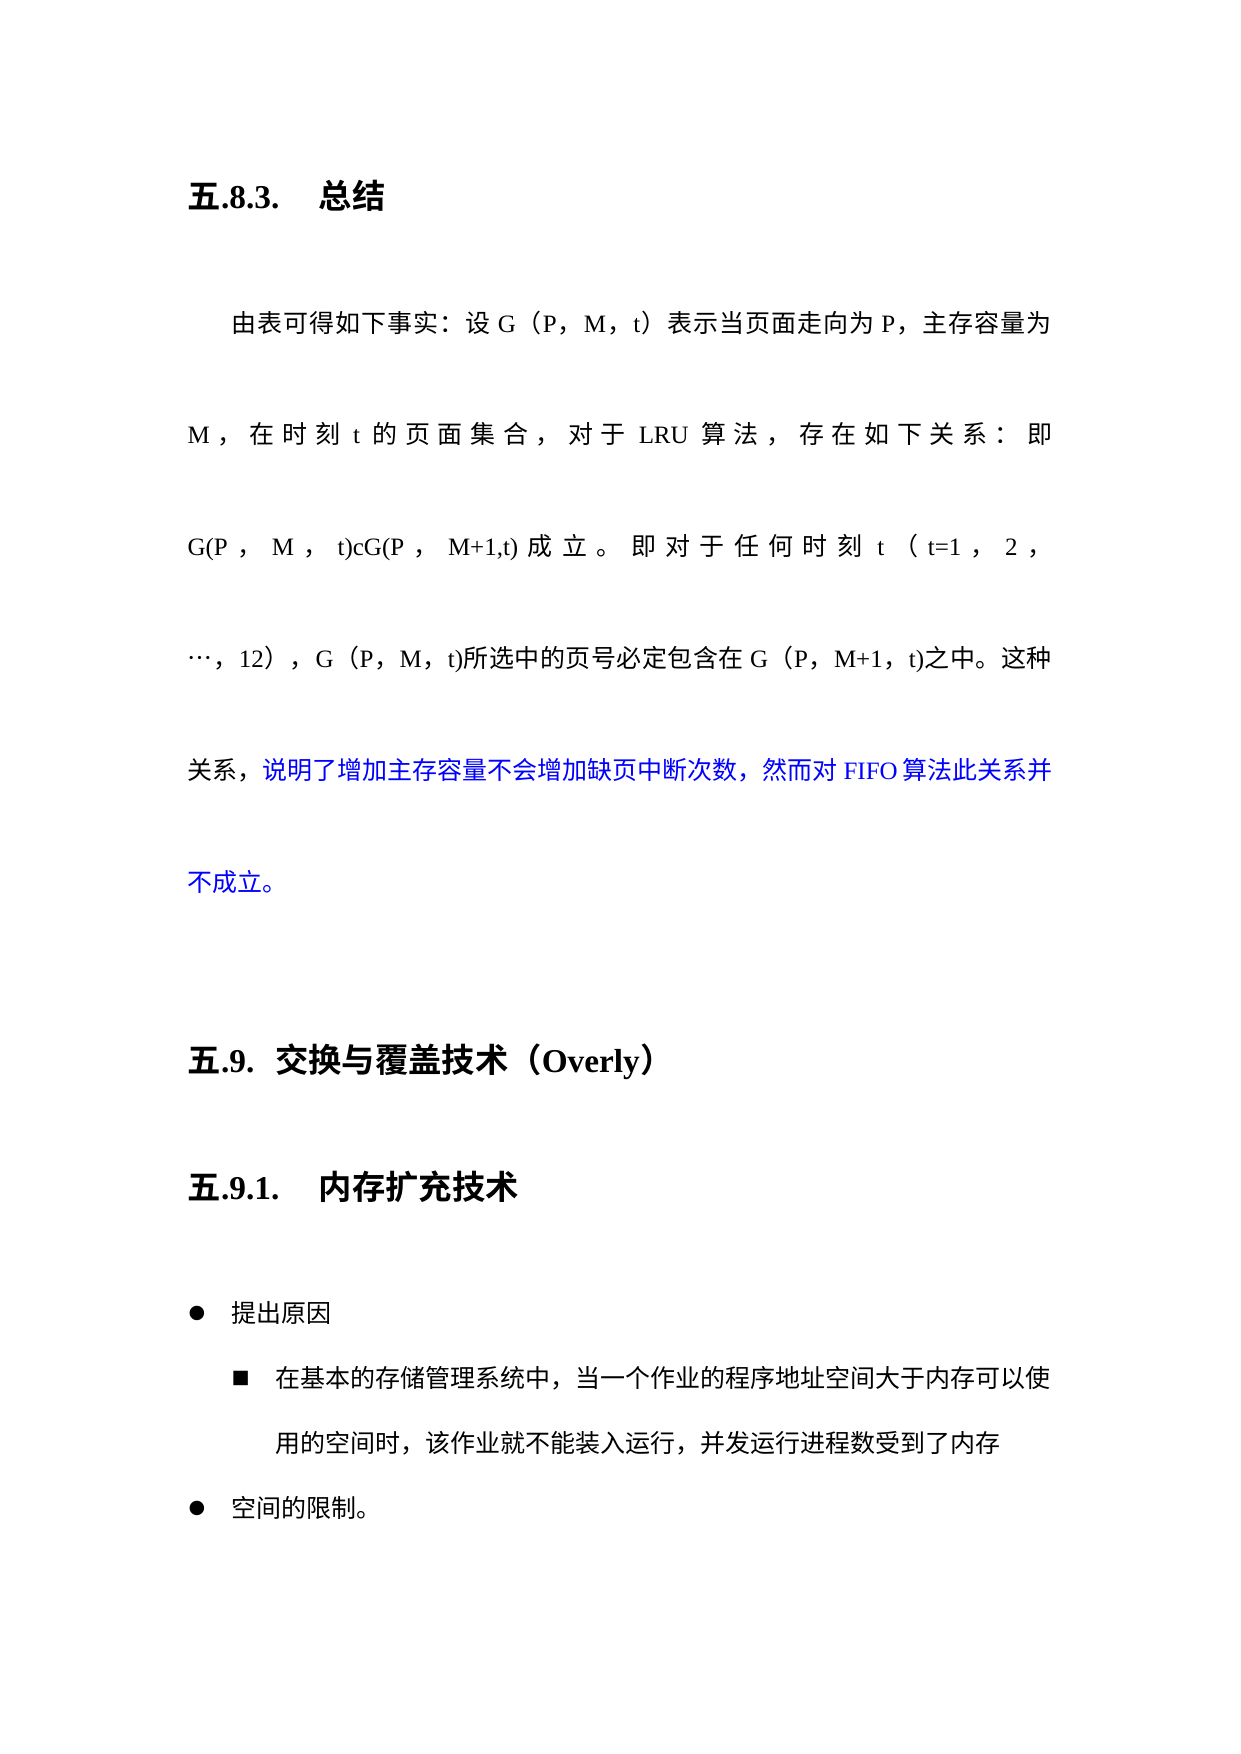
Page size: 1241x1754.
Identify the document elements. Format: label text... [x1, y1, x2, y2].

list 空间的限制。 [187, 1474, 1053, 1539]
subtitle 内存扩充技术 [187, 1152, 1053, 1217]
list 提出原因 [187, 1279, 1053, 1344]
subtitle 交换与覆盖技术（Overly） [187, 1025, 1053, 1090]
list 在基本的存储管理系统中，当一个作业的程序地址空间大于内存可以使用的空间时，该作业就不能装入运行，并发运行进程数受到了内存 [231, 1344, 1053, 1474]
subtitle 总结 [187, 162, 1053, 227]
subtitle 由表可得如下事实：设G（P，M，t）表示当页面走向为P，主存容量为M，在时刻t的页面集合，对于LRU算法，存在如下关系：即G(P，M，t)cG(P，M+1,t)成立。即对于任何时刻t（t=1，2，…，12），G（P，M，t)所选中的页号必定包含在G（P，M+1，t)之中。这种关系，说明了增加主存容量不会增加缺页中断次数，然而对FIFO算法此关系并不成立。 [187, 289, 1053, 913]
